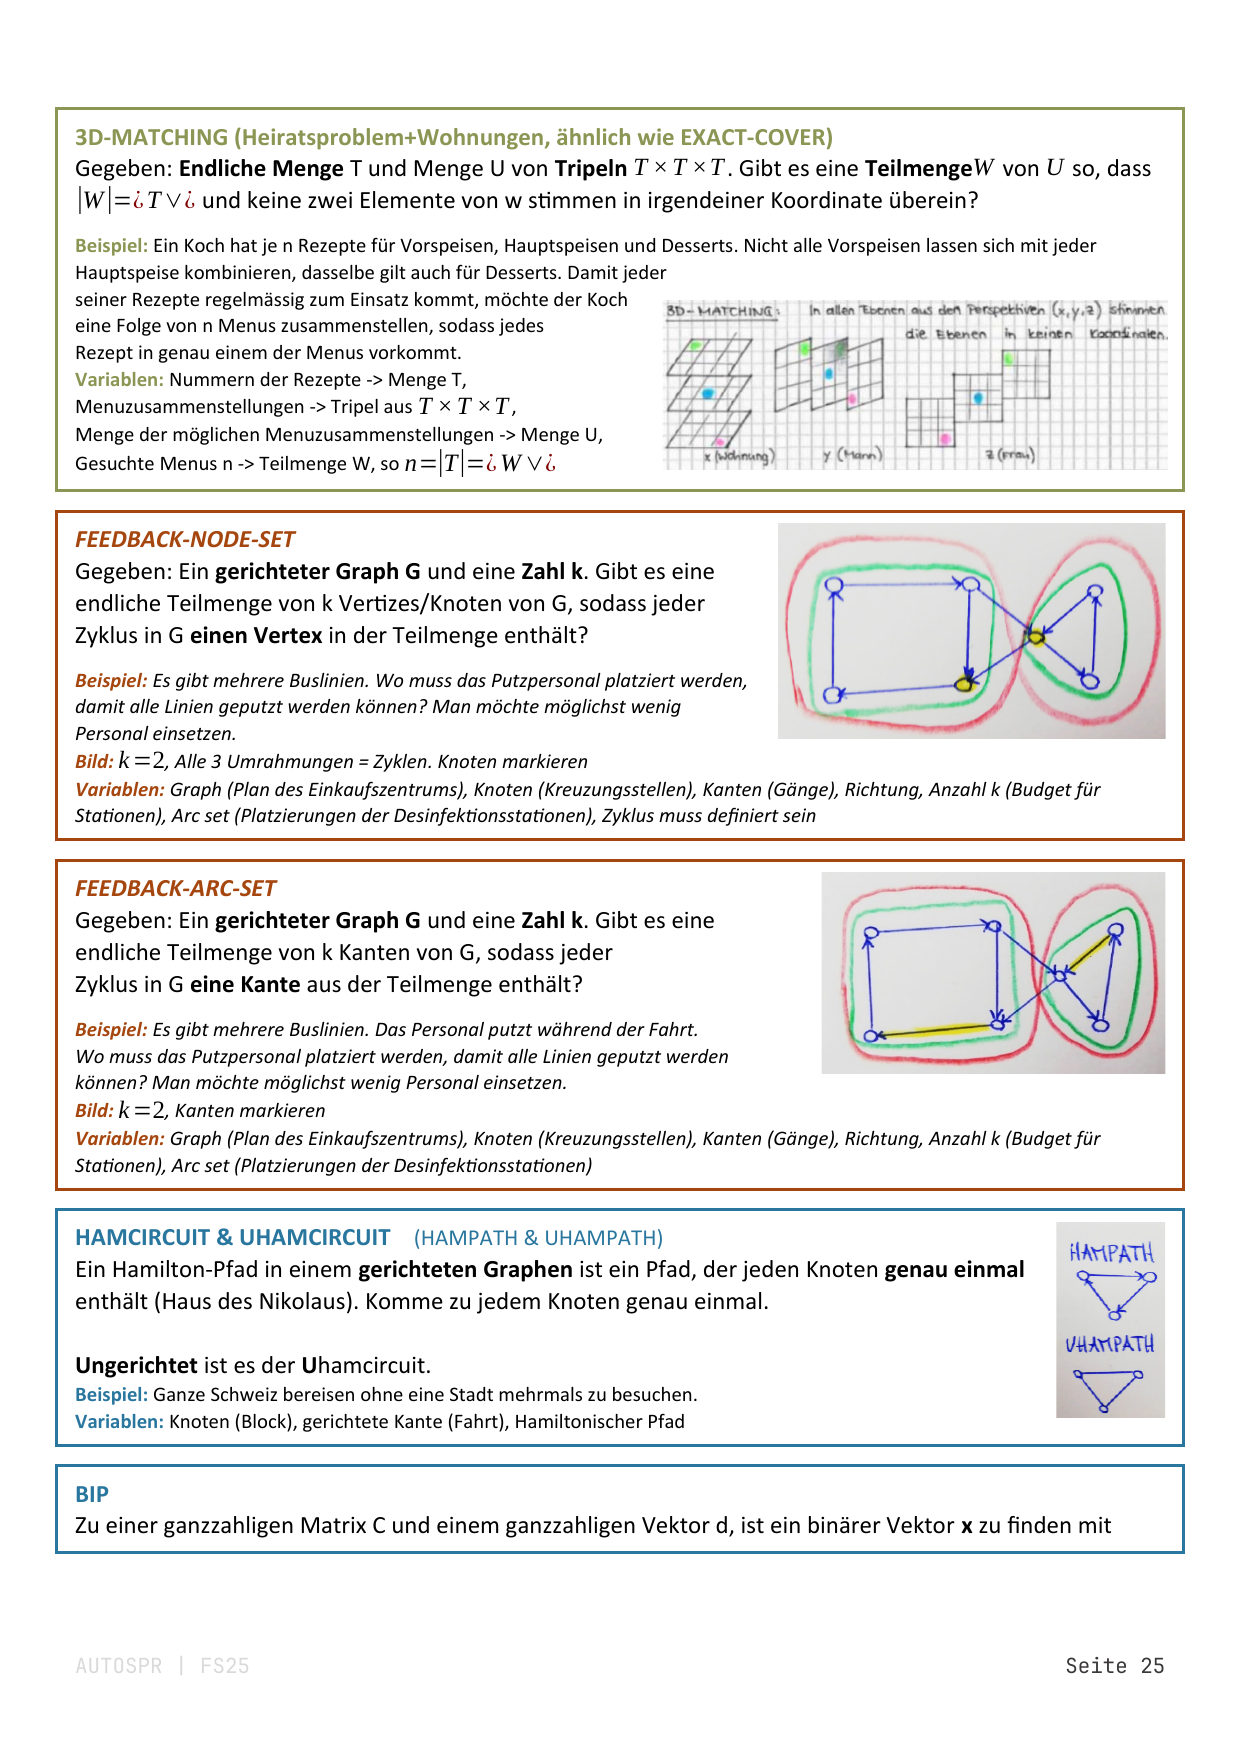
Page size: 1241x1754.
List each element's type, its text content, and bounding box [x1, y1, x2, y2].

text BIP [58, 1467, 1182, 1496]
text Variablen: Graph (Plan des Einkaufszentrums), Knoten (Kreuzungsstellen), Kanten (Gänge), Richtung, Anzahl k (Budget für Stationen), Arc set (Platzierungen der Desinfektionsstationen), Zyklus muss definiert sein [58, 762, 1182, 838]
text Variablen: Nummern der Rezepte -> Menge T, [58, 352, 1182, 379]
text Gegeben: Endliche Menge T und Menge U von Tripeln . Gibt es eine Teilmenge von so, dass und keine zwei Elemente von w stimmen in irgendeiner Koordinate überein? [58, 139, 1182, 215]
text Menuzusammenstellungen -> Tripel aus , [58, 379, 1182, 408]
text Variablen: Knoten (Block), gerichtete Kante (Fahrt), Hamiltonischer Pfad [58, 1394, 1182, 1444]
text Gegeben: Ein gerichteter Graph G und eine Zahl k. Gibt es eine endliche Teilmenge von k Vertizes/Knoten von G, sodass jeder Zyklus in G einen Vertex in der Teilmenge enthält? [58, 541, 1182, 649]
text FEEDBACK-NODE-SET [58, 513, 1182, 541]
text FEEDBACK-ARC-SET [58, 862, 1182, 891]
text HAMCIRCUIT & UHAMCIRCUIT (HAMPATH & UHAMPATH) [58, 1211, 1182, 1240]
text Gesuchte Menus n -> Teilmenge W, so [58, 434, 1182, 489]
text 3D-MATCHING (Heiratsproblem+Wohnungen, ähnlich wie EXACT-COVER) [58, 110, 1182, 139]
text Ungerichtet ist es der Uhamcircuit. Beispiel: Ganze Schweiz bereisen ohne eine Stadt mehrmals zu besuchen. [58, 1336, 1182, 1394]
text Menge der möglichen Menuzusammenstellungen -> Menge U, [58, 408, 1182, 434]
text Bild: , Alle 3 Umrahmungen = Zyklen. Knoten markieren [58, 733, 1182, 762]
text Bild: , Kanten markieren Variablen: Graph (Plan des Einkaufszentrums), Knoten (Kreuzungsstellen), Kanten (Gänge), Richtung, Anzahl k (Budget für Stationen), Arc set (Platzierungen der Desinfektionsstationen) [58, 1083, 1182, 1188]
text Beispiel: Ein Koch hat je n Rezepte für Vorspeisen, Hauptspeisen und Desserts. Nicht alle Vorspeisen lassen sich mit jeder Hauptspeise kombinieren, dasselbe gilt auch für Desserts. Damit jeder seiner Rezepte regelmässig zum Einsatz kommt, möchte der Koch eine Folge von n Menus zusammenstellen, sodass jedes Rezept in genau einem der Menus vorkommt. [58, 219, 1182, 352]
text Beispiel: Es gibt mehrere Buslinien. Das Personal putzt während der Fahrt. Wo muss das Putzpersonal platziert werden, damit alle Linien geputzt werden können? Man möchte möglichst wenig Personal einsetzen. [58, 1003, 1182, 1083]
picture [778, 649, 1166, 653]
text Zu einer ganzzahligen Matrix C und einem ganzzahligen Vektor d, ist ein binärer Vektor x zu finden mit [58, 1496, 1182, 1551]
text Gegeben: Ein gerichteter Graph G und eine Zahl k. Gibt es eine endliche Teilmenge von k Kanten von G, sodass jeder Zyklus in G eine Kante aus der Teilmenge enthält? [58, 891, 1182, 999]
text Ein Hamilton-Pfad in einem gerichteten Graphen ist ein Pfad, der jeden Knoten genau einmal enthält (Haus des Nikolaus). Komme zu jedem Knoten genau einmal. [58, 1240, 1182, 1336]
text Beispiel: Es gibt mehrere Buslinien. Wo muss das Putzpersonal platziert werden, damit alle Linien geputzt werden können? Man möchte möglichst wenig Personal einsetzen. [58, 653, 1182, 733]
picture [821, 999, 1166, 1003]
